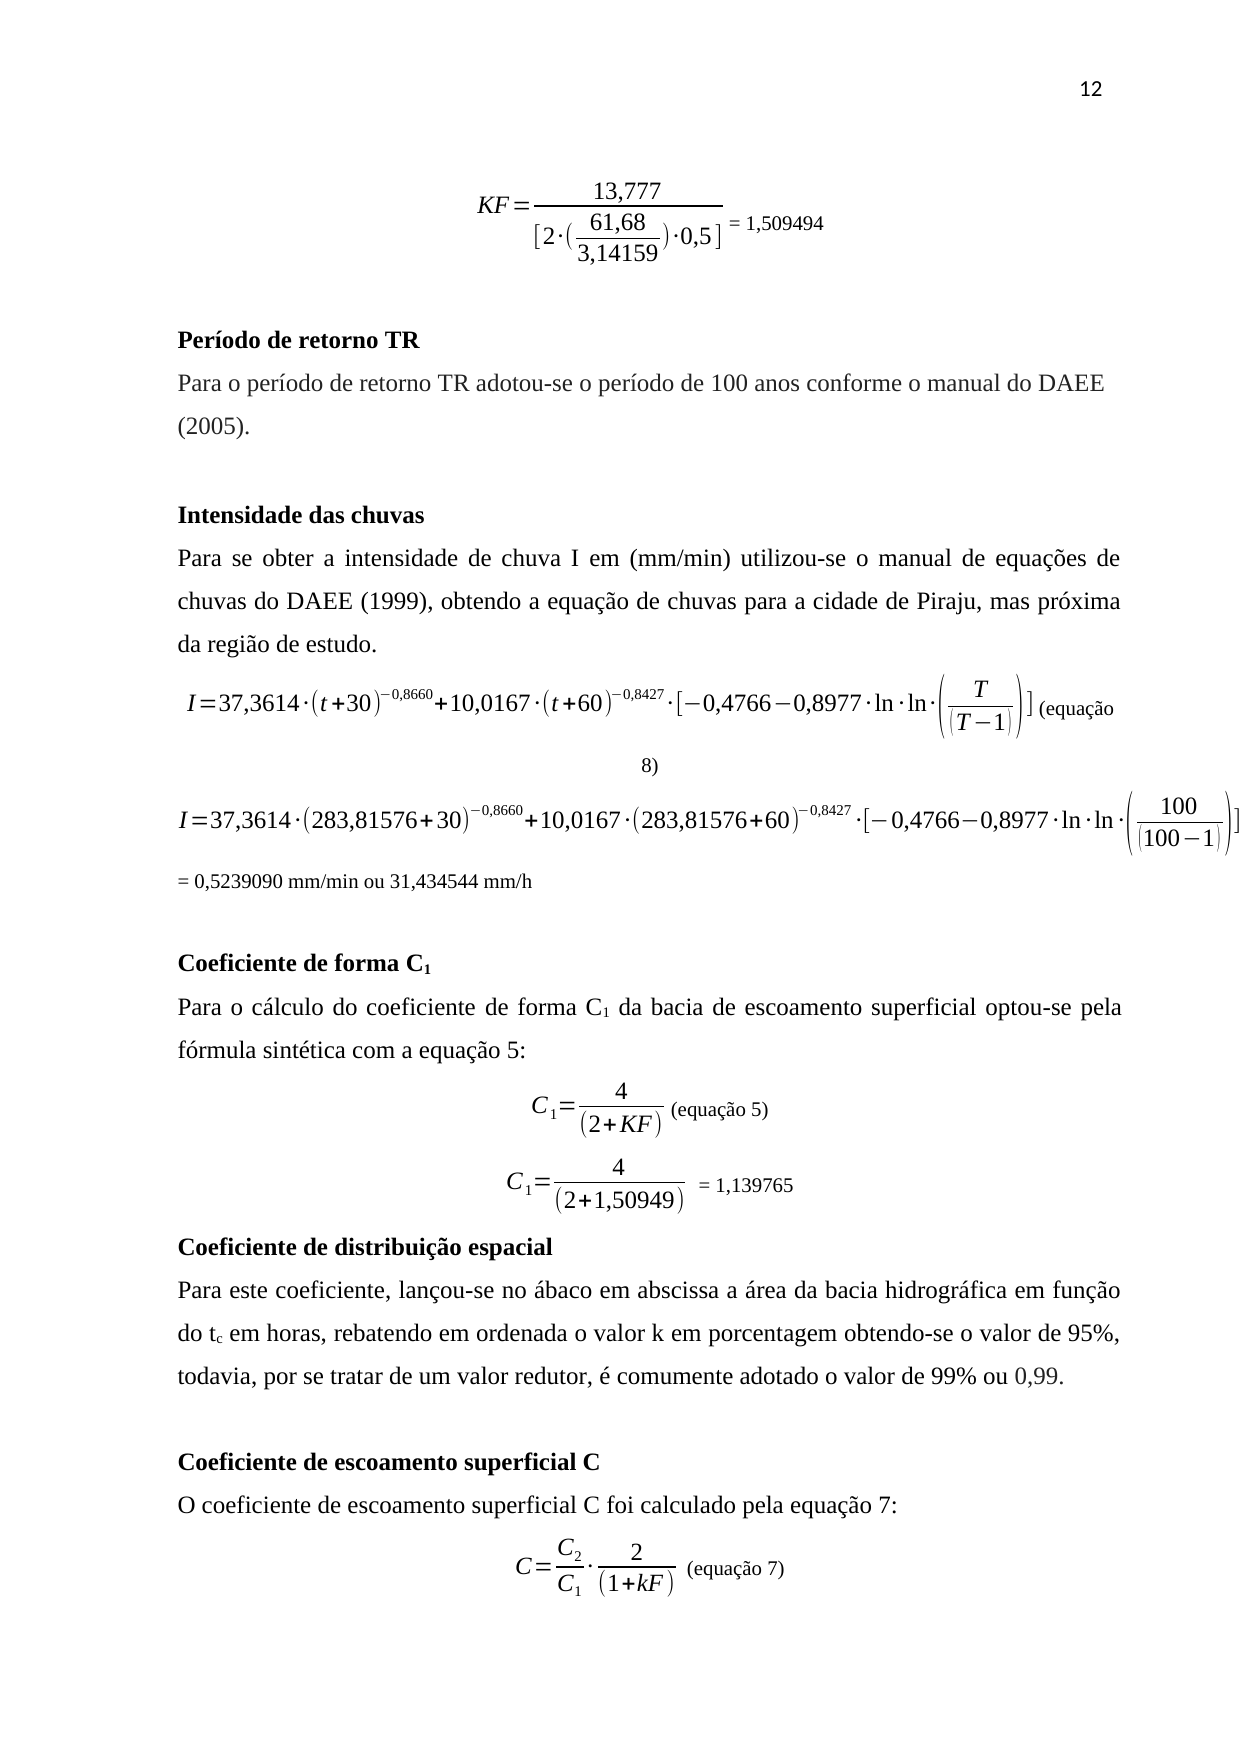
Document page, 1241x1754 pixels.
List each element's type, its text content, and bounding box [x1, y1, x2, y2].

text O coeficiente de escoamento superficial C foi calculado pela equação 7: [177, 1491, 1122, 1519]
text = 1,509494 [177, 177, 1122, 267]
text Coeficiente de forma C1 [177, 948, 1122, 977]
text = 1,139765 [177, 1153, 1122, 1215]
text (equação 5) [177, 1078, 1122, 1139]
text = 0,5239090 mm/min ou 31,434544 mm/h [177, 789, 1122, 893]
text Para o cálculo do coeficiente de forma C1 da bacia de escoamento superficial optou-se pela fórmula sintética com a equação 5: [177, 992, 1122, 1063]
text Período de retorno TR [177, 325, 1122, 354]
text Para este coeficiente, lançou-se no ábaco em abscissa a área da bacia hidrográfica em função do tc em horas, rebatendo em ordenada o valor k em porcentagem obtendo-se o valor de 95%, todavia, por se tratar de um valor redutor, é comumente adotado o valor de 99% ou 0,99. [177, 1275, 1122, 1390]
text Para o período de retorno TR adotou-se o período de 100 anos conforme o manual do DAEE (2005). [177, 368, 1122, 440]
text Intensidade das chuvas [177, 500, 1122, 529]
text Coeficiente de escoamento superficial C [177, 1447, 1122, 1476]
text (equação 7) [177, 1534, 1122, 1600]
text Para se obter a intensidade de chuva I em (mm/min) utilizou-se o manual de equações de chuvas do DAEE (1999), obtendo a equação de chuvas para a cidade de Piraju, mas próxima da região de estudo. [177, 543, 1122, 658]
text Coeficiente de distribuição espacial [177, 1232, 1122, 1261]
text (equação 8) [177, 673, 1122, 777]
